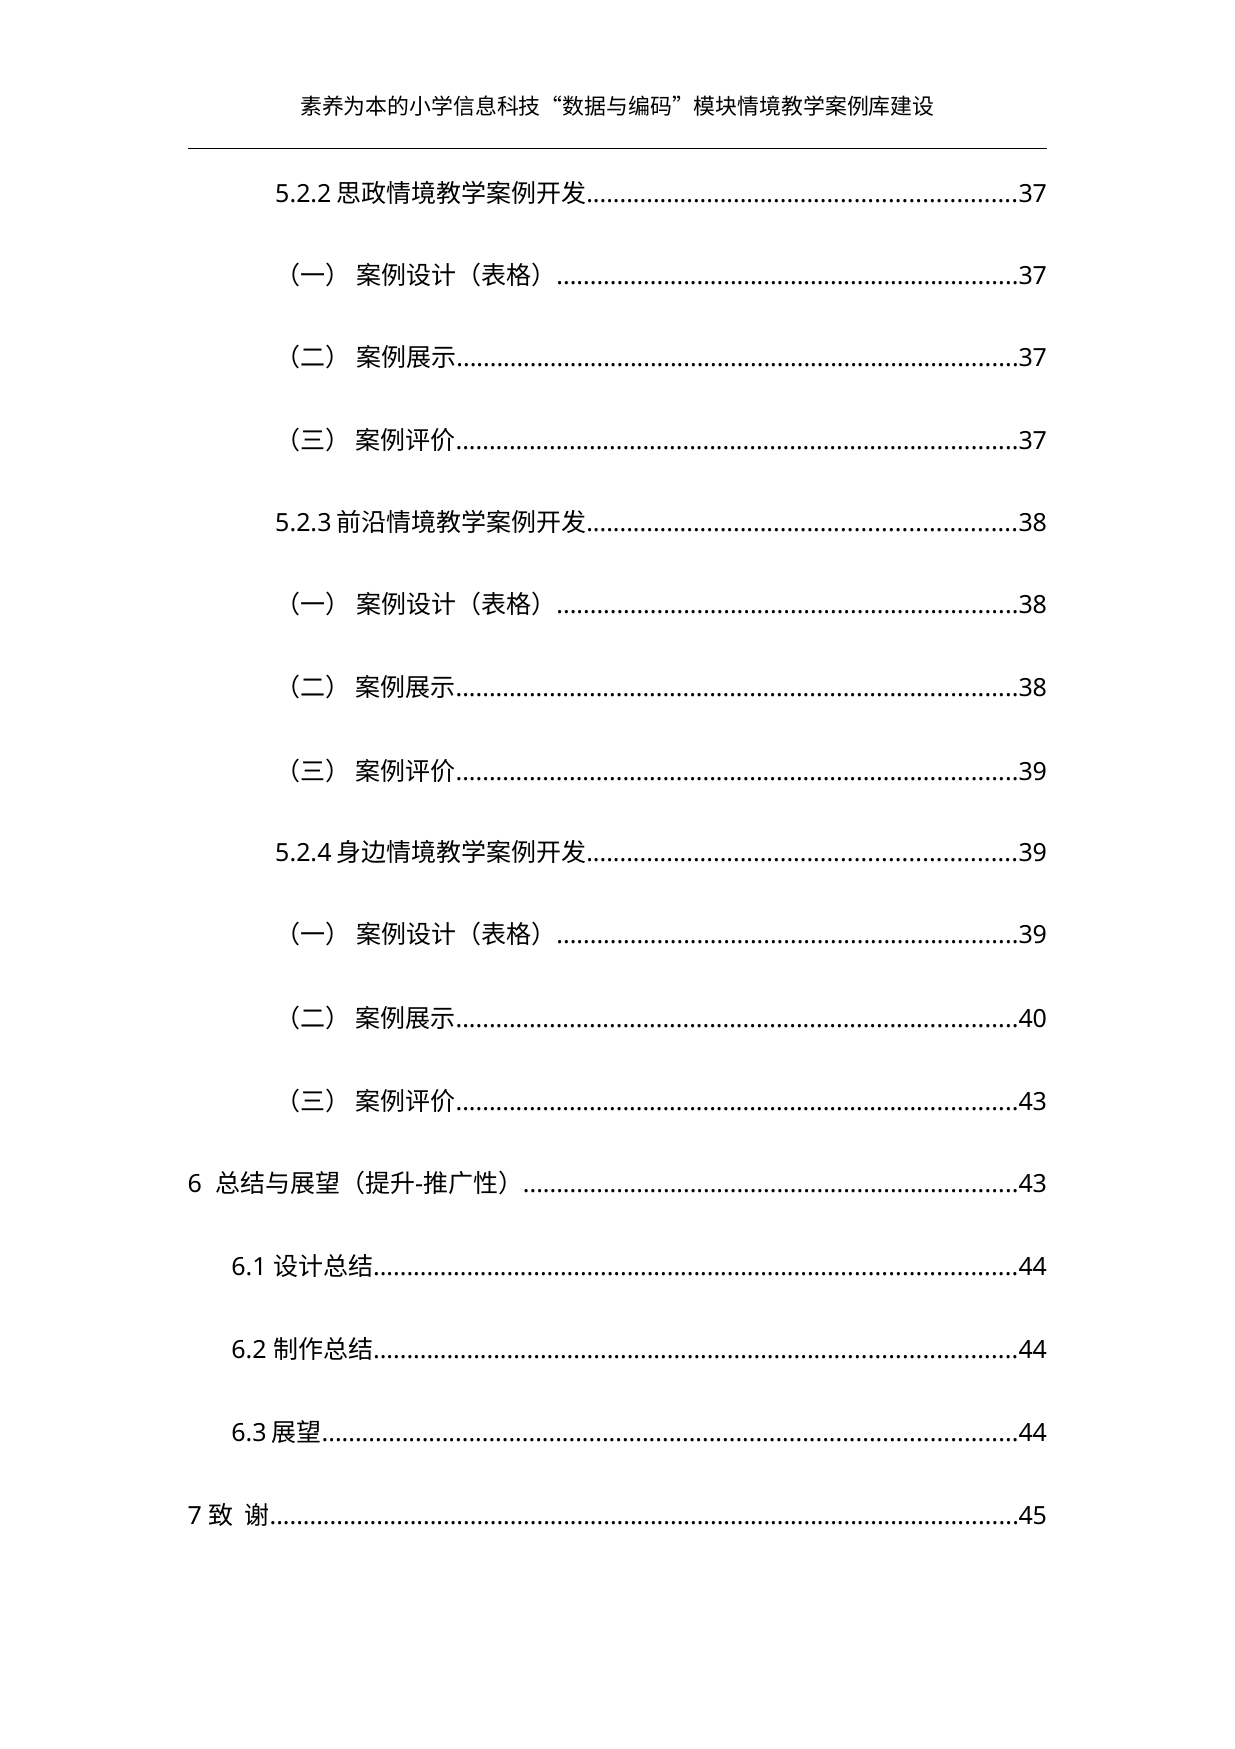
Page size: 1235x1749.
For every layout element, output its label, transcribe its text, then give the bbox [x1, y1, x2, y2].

text 6.3展望 44 [231, 1398, 1047, 1463]
text 6.2 制作总结 44 [231, 1315, 1047, 1380]
text 5.2.2思政情境教学案例开发 37 [275, 160, 1047, 225]
text （三） 案例评价 43 [275, 1067, 1047, 1132]
text 6 总结与展望（提升-推广性） 43 [187, 1150, 1047, 1215]
text 5.2.4身边情境教学案例开发 39 [275, 820, 1047, 885]
text （二） 案例展示 40 [275, 984, 1047, 1049]
text （三） 案例评价 37 [275, 406, 1047, 471]
text （二） 案例展示 38 [275, 653, 1047, 718]
text （一） 案例设计（表格） 38 [275, 571, 1047, 636]
text （二） 案例展示 37 [275, 324, 1047, 389]
text 5.2.3前沿情境教学案例开发 38 [275, 489, 1047, 554]
text （三） 案例评价 39 [275, 737, 1047, 802]
text （一） 案例设计（表格） 39 [275, 902, 1047, 967]
text 7 致 谢 45 [187, 1481, 1047, 1546]
text 6.1 设计总结 44 [231, 1232, 1047, 1297]
text （一） 案例设计（表格） 37 [275, 242, 1047, 307]
